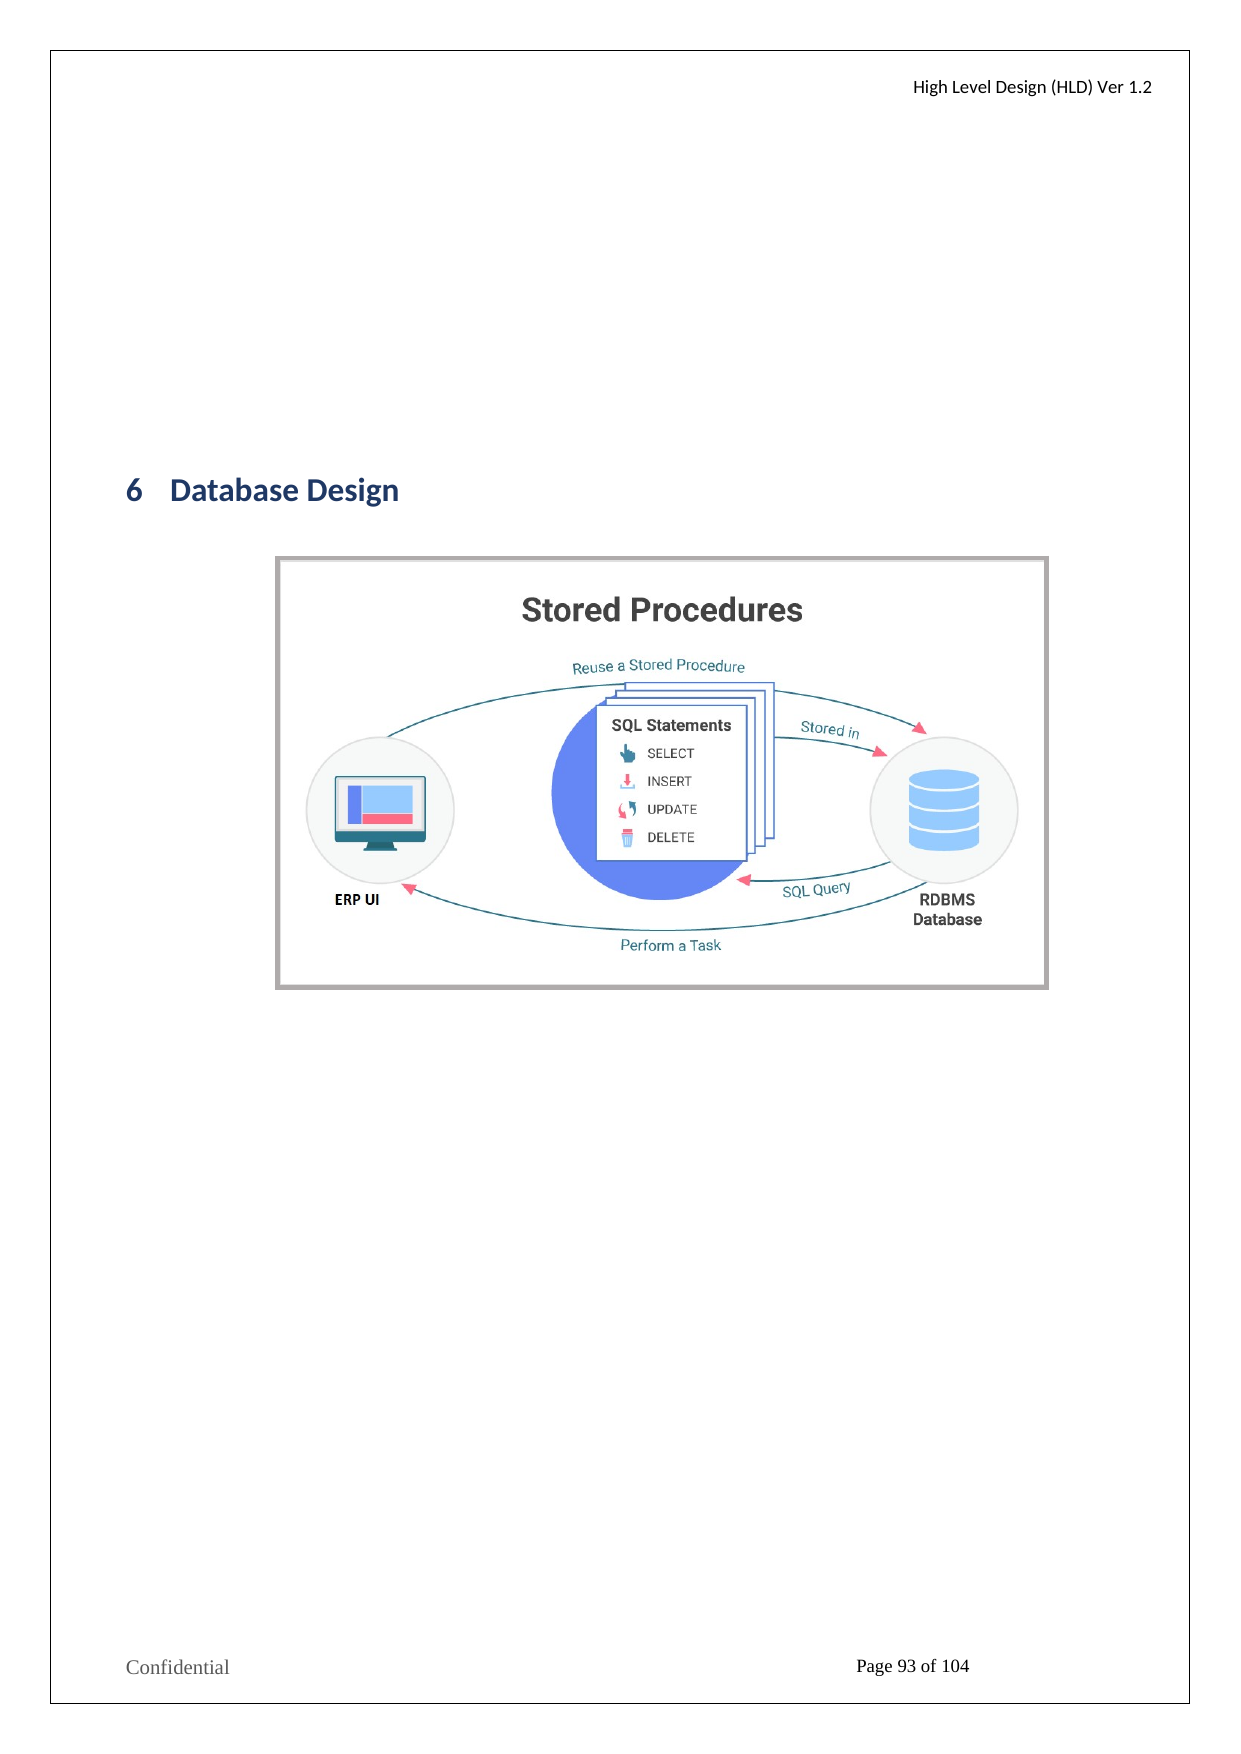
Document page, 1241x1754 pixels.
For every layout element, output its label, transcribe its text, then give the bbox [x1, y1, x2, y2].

subtitle Database Design [126, 469, 1156, 510]
picture [280, 560, 1044, 985]
